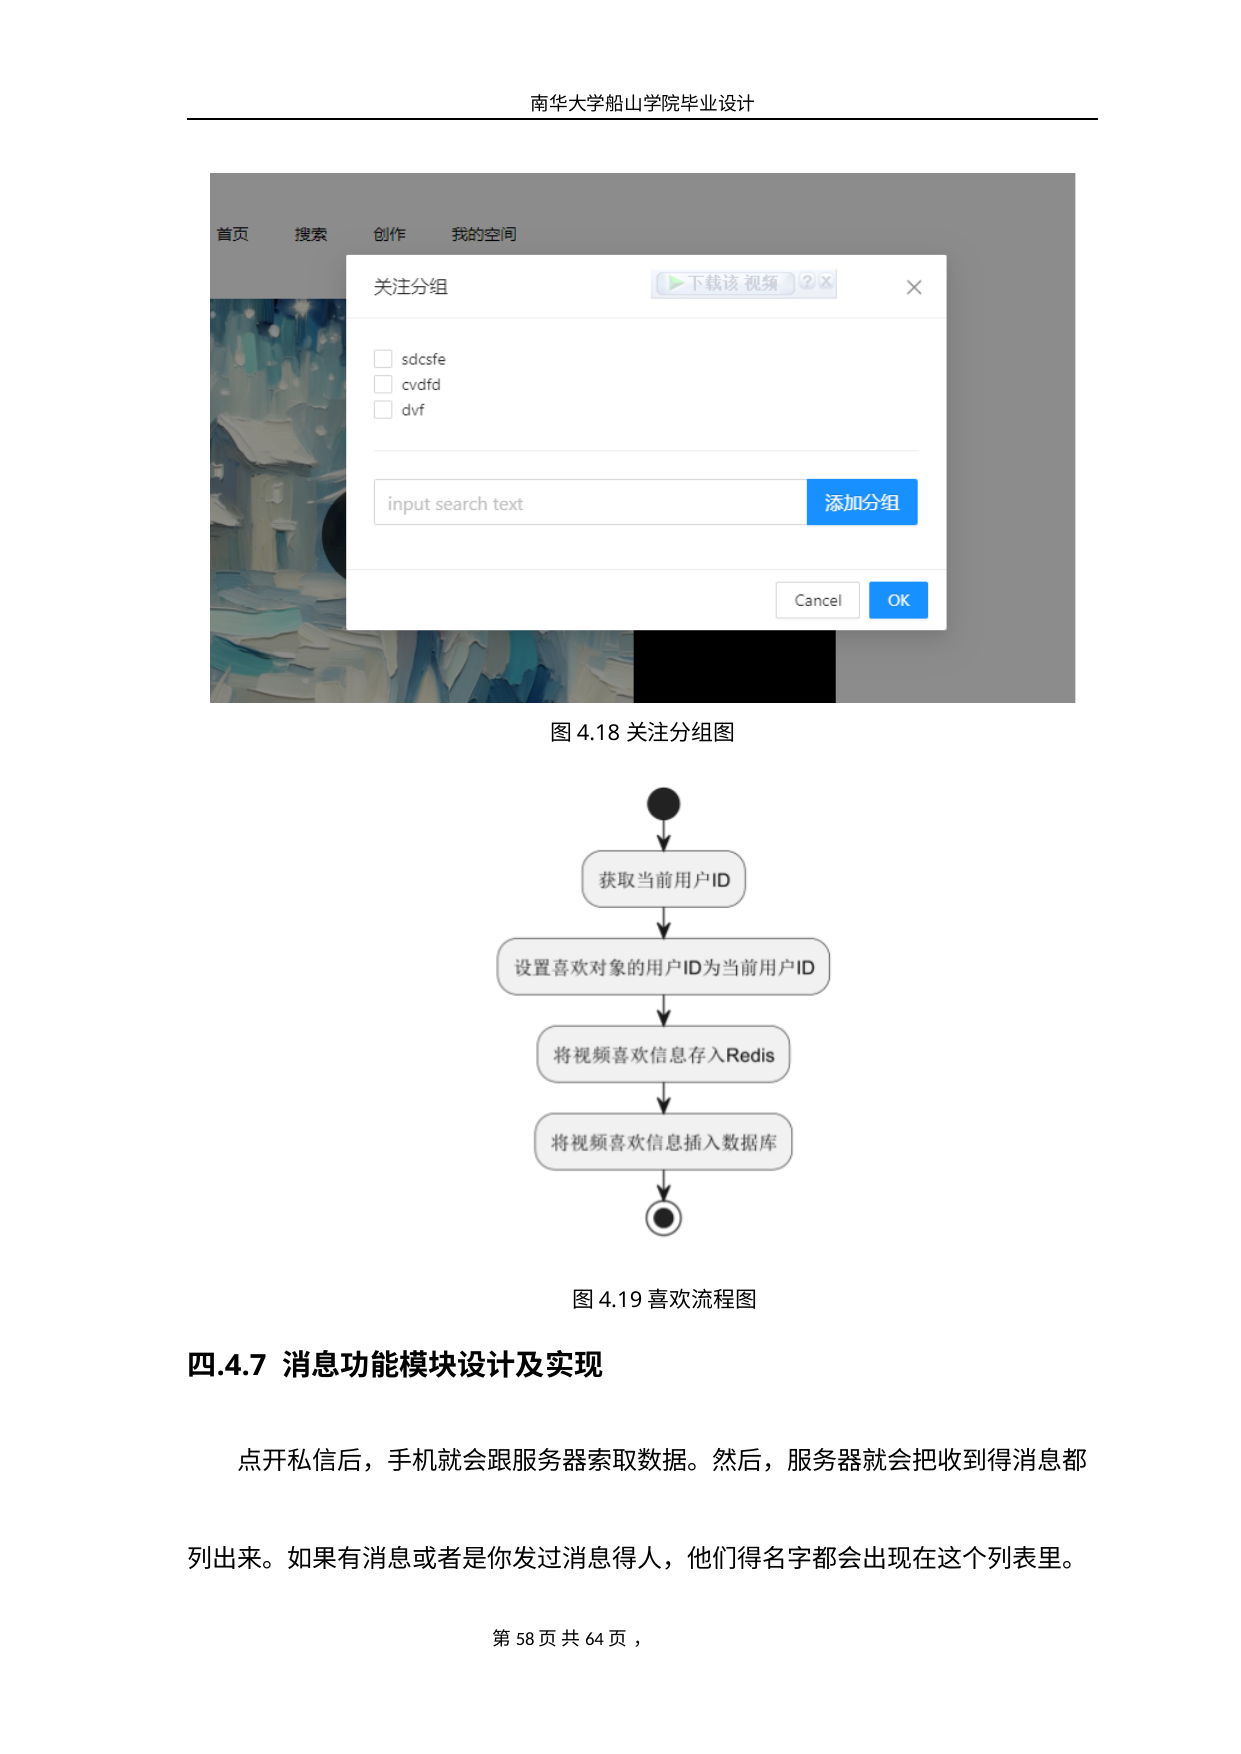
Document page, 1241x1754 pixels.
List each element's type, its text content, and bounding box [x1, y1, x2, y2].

list 图4.19 喜欢流程图 [187, 1282, 1098, 1315]
picture [486, 779, 844, 1240]
picture [210, 173, 1076, 703]
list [187, 1426, 1098, 1589]
text 图4.18 关注分组图 [187, 714, 1098, 747]
subtitle 消息功能模块设计及实现 [187, 1331, 1098, 1396]
